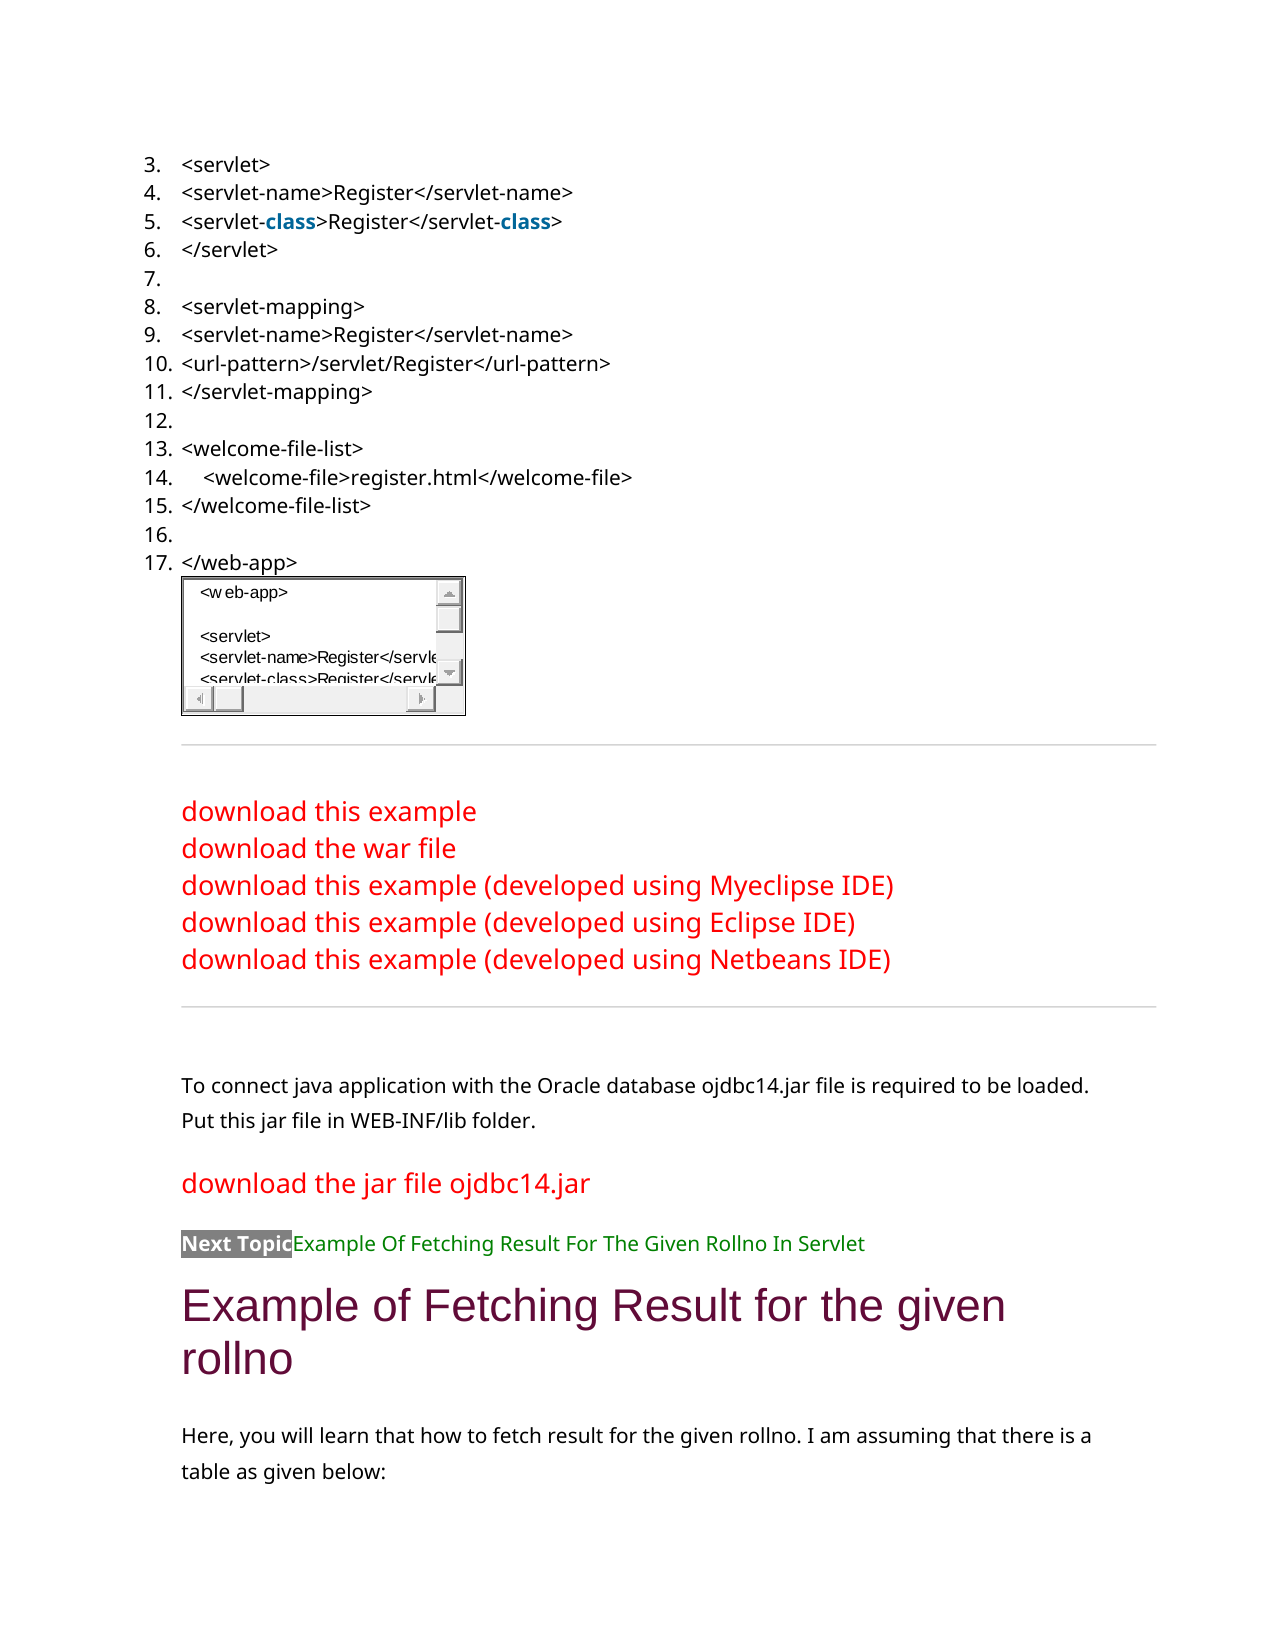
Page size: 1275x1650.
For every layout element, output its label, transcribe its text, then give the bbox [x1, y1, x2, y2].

text Next TopicExample Of Fetching Result For The Given Rollno In Servlet [181, 1222, 1125, 1258]
list </servlet> [144, 235, 1125, 264]
text To connect java application with the Oracle database ojdbc14.jar file is required to be loaded. Put this jar file in WEB-INF/lib folder. [181, 1063, 1125, 1135]
text download this example download the war file download this example (developed using Myeclipse IDE) download this example (developed using Eclipse IDE) download this example (developed using Netbeans IDE) [181, 793, 1125, 977]
list </welcome-file-list> [144, 491, 1125, 520]
list <servlet-name>Register</servlet-name> [144, 178, 1125, 207]
list </web-app> [144, 548, 1125, 577]
list <servlet> [144, 150, 1125, 178]
list <url-pattern>/servlet/Register</url-pattern> [144, 349, 1125, 377]
text Here, you will learn that how to fetch result for the given rollno. I am assuming that there is a table as given below: [181, 1413, 1125, 1485]
list </servlet-mapping> [144, 377, 1125, 406]
list <servlet-mapping> [144, 292, 1125, 321]
list <servlet-name>Register</servlet-name> [144, 321, 1125, 349]
list <welcome-file-list> [144, 434, 1125, 463]
subtitle Example of Fetching Result for the given rollno [181, 1279, 1125, 1384]
text download the jar file ojdbc14.jar [181, 1164, 1125, 1201]
list <servlet-class>Register</servlet-class> [144, 207, 1125, 235]
list <welcome-file>register.html</welcome-file> [144, 463, 1125, 491]
